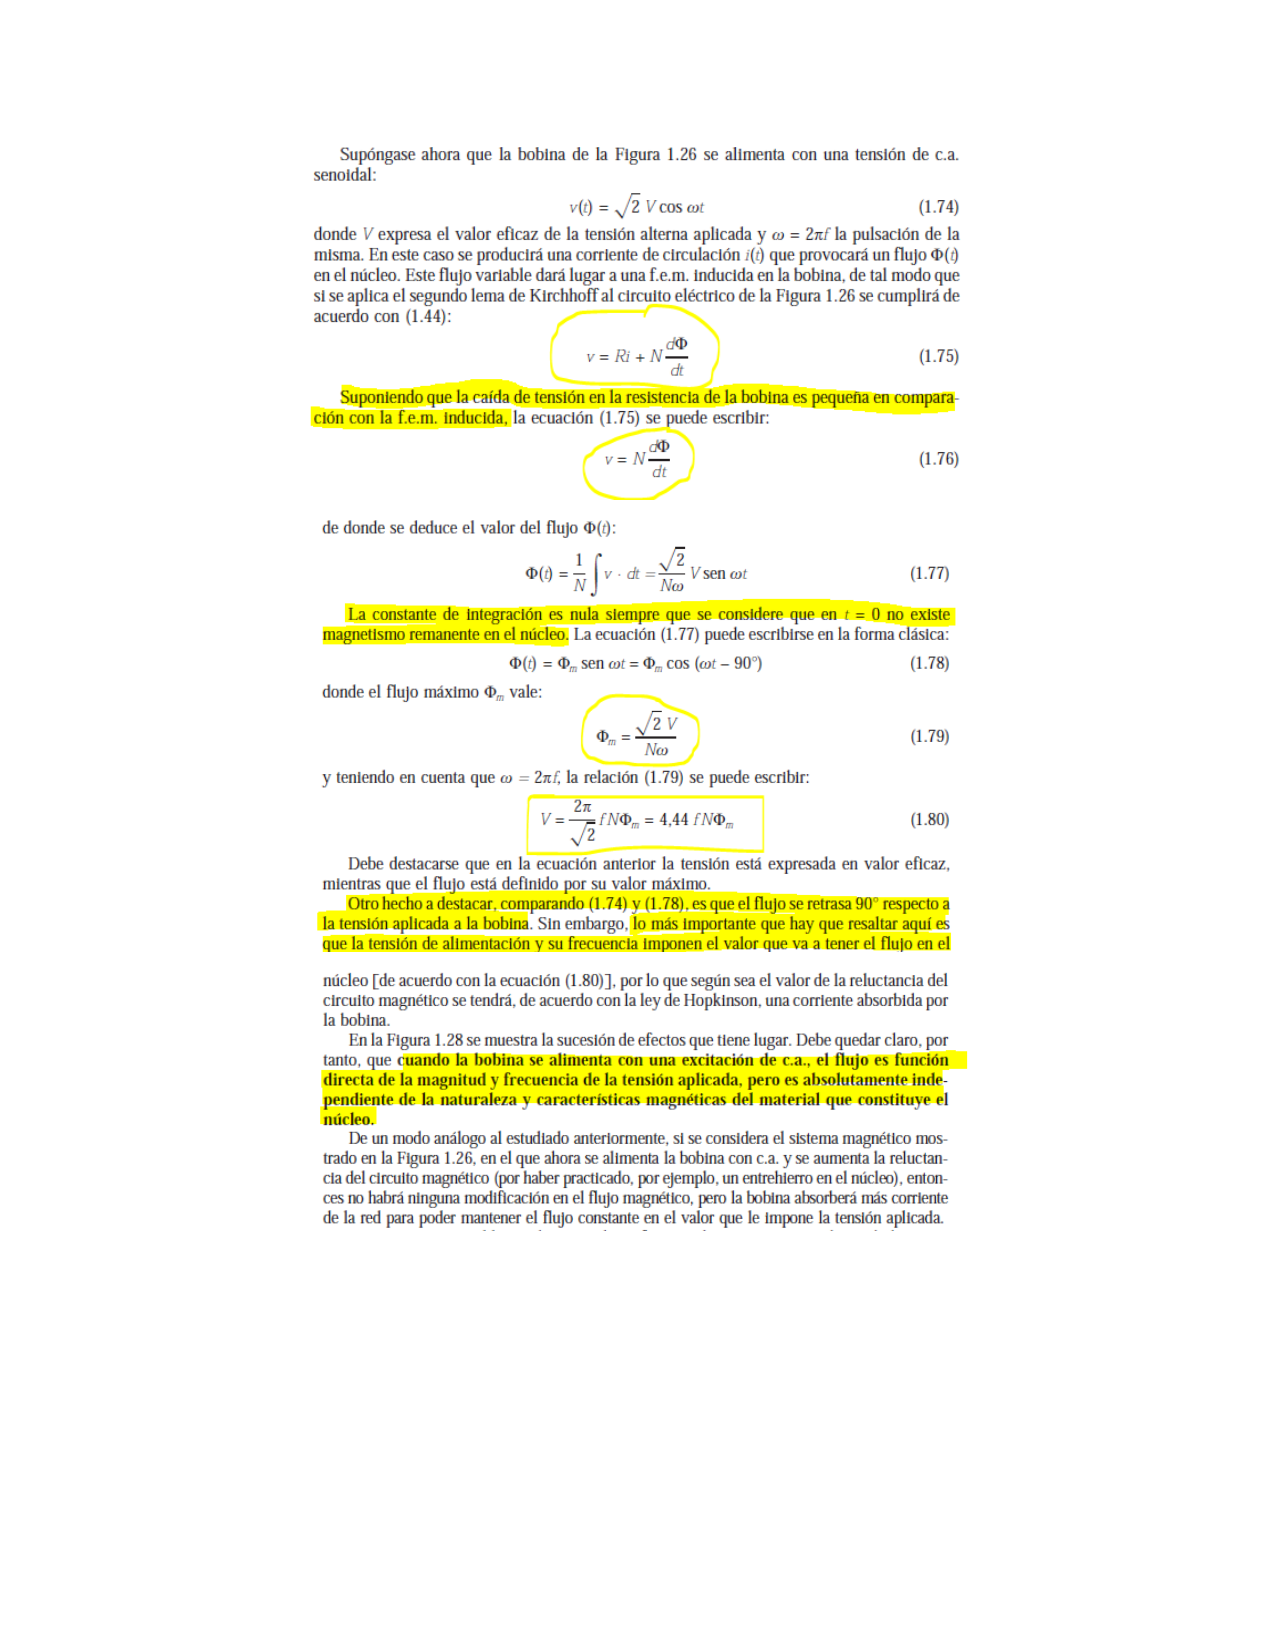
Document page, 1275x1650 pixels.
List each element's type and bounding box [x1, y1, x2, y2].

picture [305, 147, 970, 500]
picture [307, 970, 968, 1231]
picture [314, 518, 961, 952]
